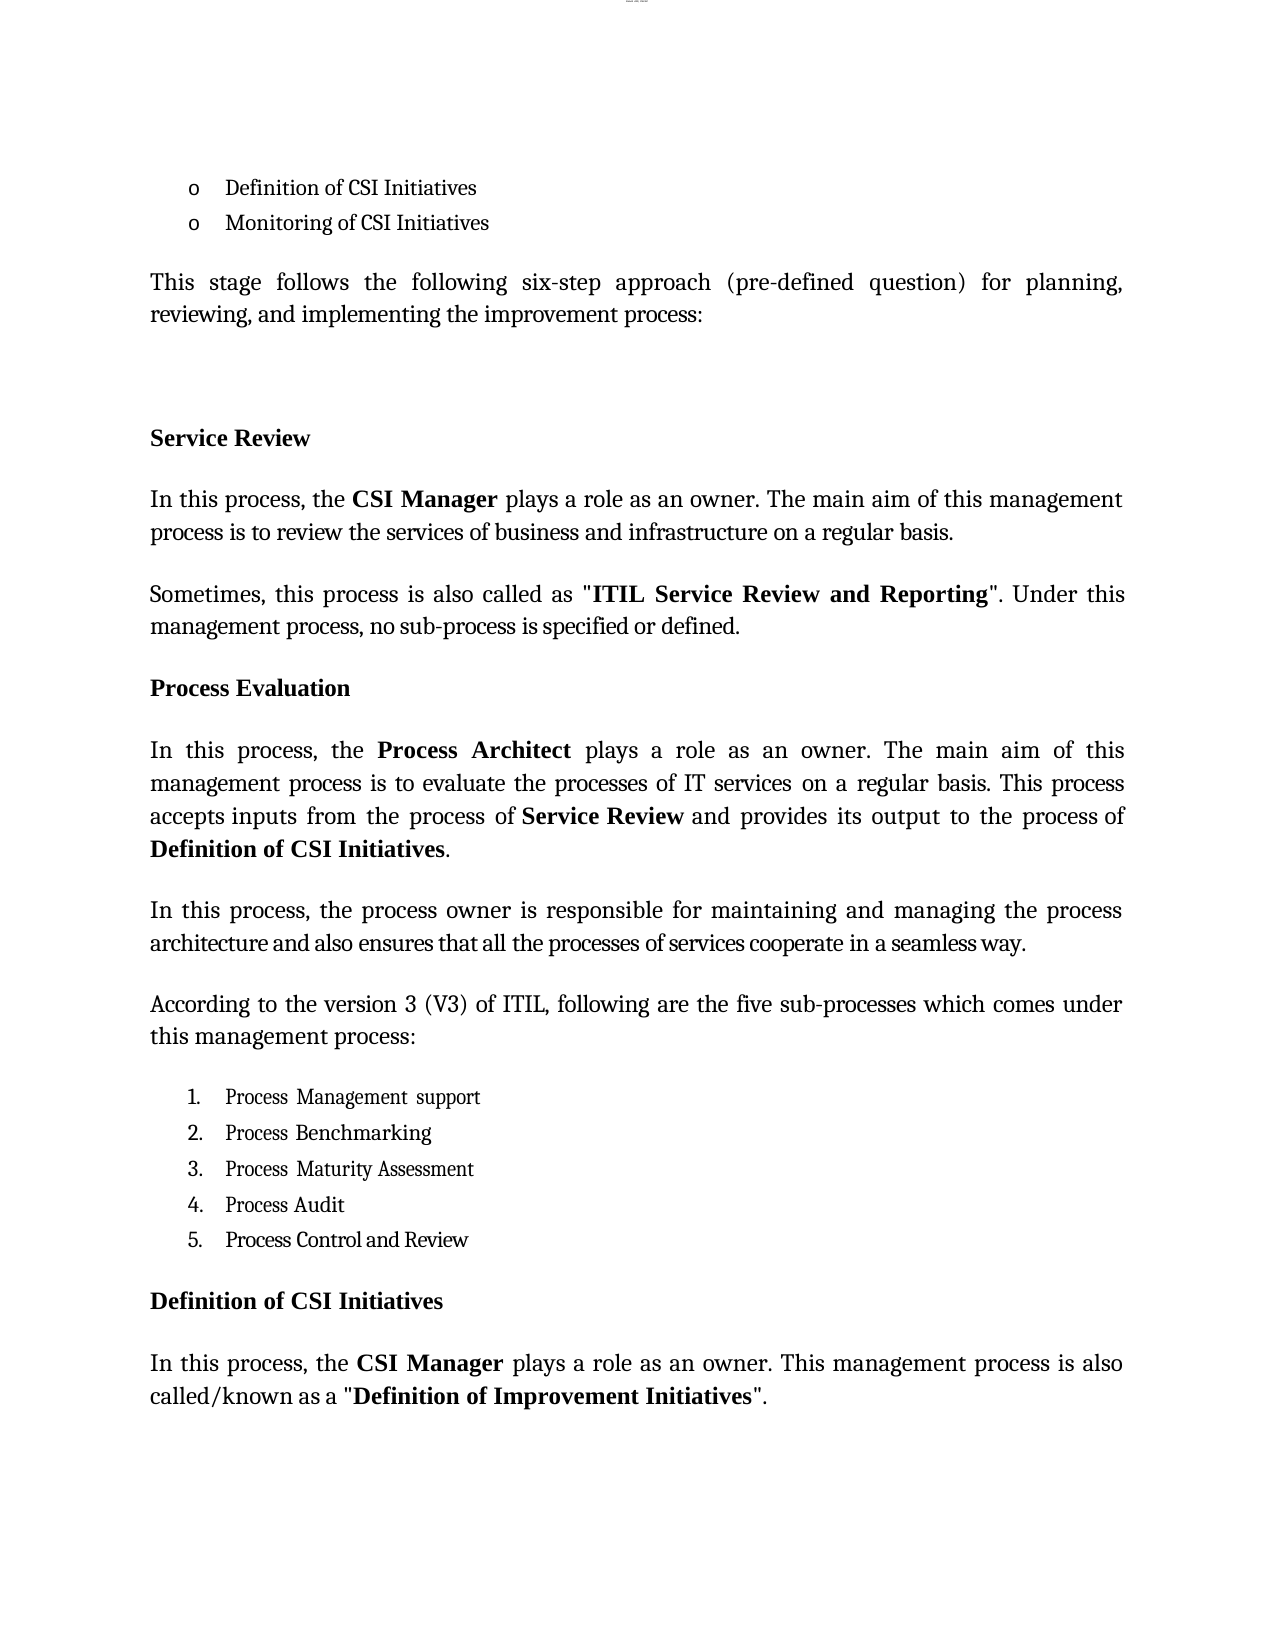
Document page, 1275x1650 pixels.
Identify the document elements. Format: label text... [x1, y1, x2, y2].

subtitle Process Evaluation [150, 673, 1275, 702]
text In this process, the CSI Manager plays a role as an owner. The main aim of this management process is to review the services of business and infrastructure on a regular basis. [150, 484, 1124, 546]
list Process Benchmarking [188, 1119, 1275, 1146]
text In this process, the CSI Manager plays a role as an owner. This management process is also called/known as a "Definition of Improvement Initiatives". [150, 1348, 1123, 1411]
list Process Control and Review [188, 1227, 1275, 1253]
text According to the version 3 (V3) of ITIL, following are the five sub-processes which comes under this management process: [150, 990, 1123, 1051]
text In this process, the process owner is responsible for maintaining and managing the process architecture and also ensures that all the processes of services cooperate in a seamless way. [150, 896, 1122, 957]
list Monitoring of CSI Initiatives [188, 210, 1275, 237]
subtitle Service Review [150, 423, 1275, 452]
list Process Maturity Assessment [188, 1155, 1275, 1182]
list Process Audit [188, 1191, 1275, 1218]
text In this process, the Process Architect plays a role as an owner. The main aim of this management process is to evaluate the processes of IT services on a regular basis. This process accepts inputs from the process of Service Review and provides its output to the process of Definition of CSI Initiatives. [150, 735, 1125, 864]
list Process Management support [188, 1083, 1275, 1110]
text This stage follows the following six-step approach (pre-defined question) for planning, reviewing, and implementing the improvement process: [150, 268, 1124, 329]
list Definition of CSI Initiatives [188, 174, 1275, 201]
text Sometimes, this process is also called as "ITIL Service Review and Reporting". Under this management process, no sub-process is specified or defined. [150, 579, 1125, 641]
subtitle Definition of CSI Initiatives [150, 1286, 1275, 1315]
